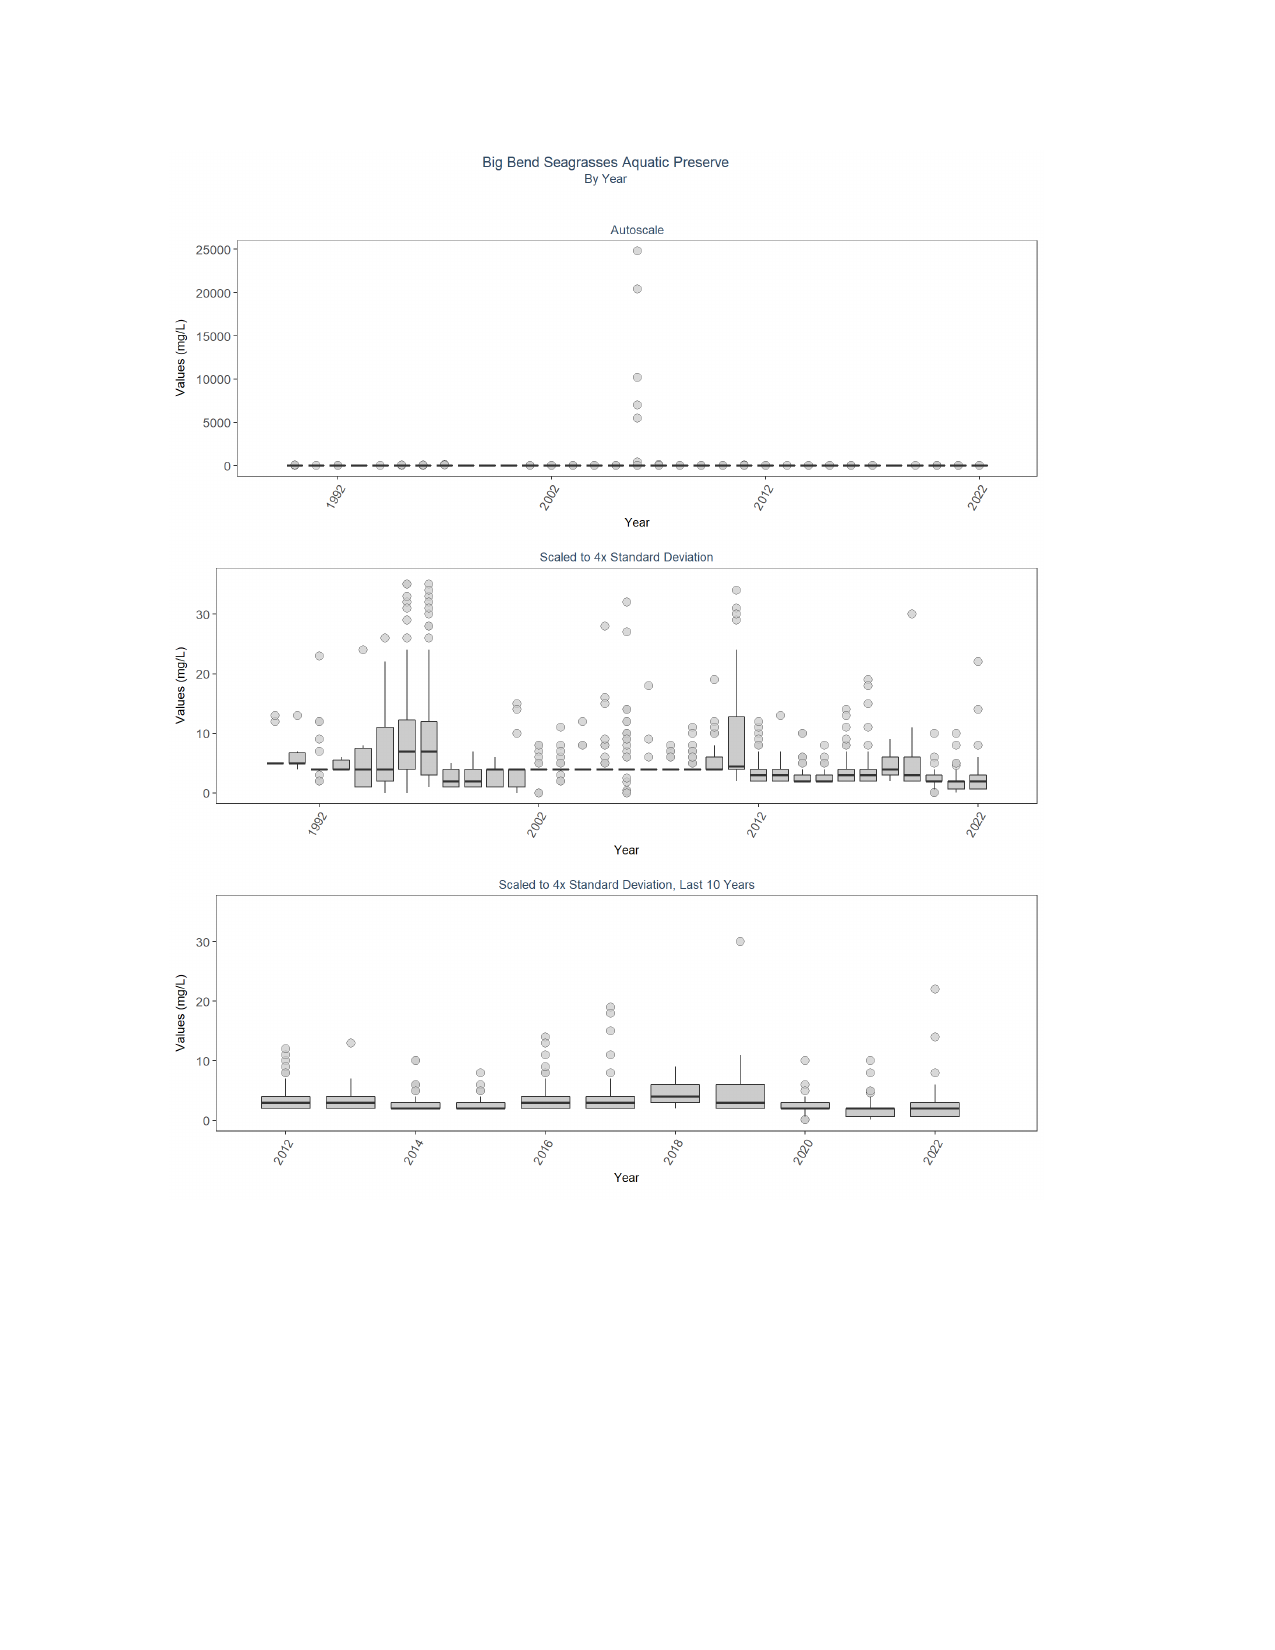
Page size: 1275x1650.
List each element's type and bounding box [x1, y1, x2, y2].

picture [168, 150, 1044, 1200]
